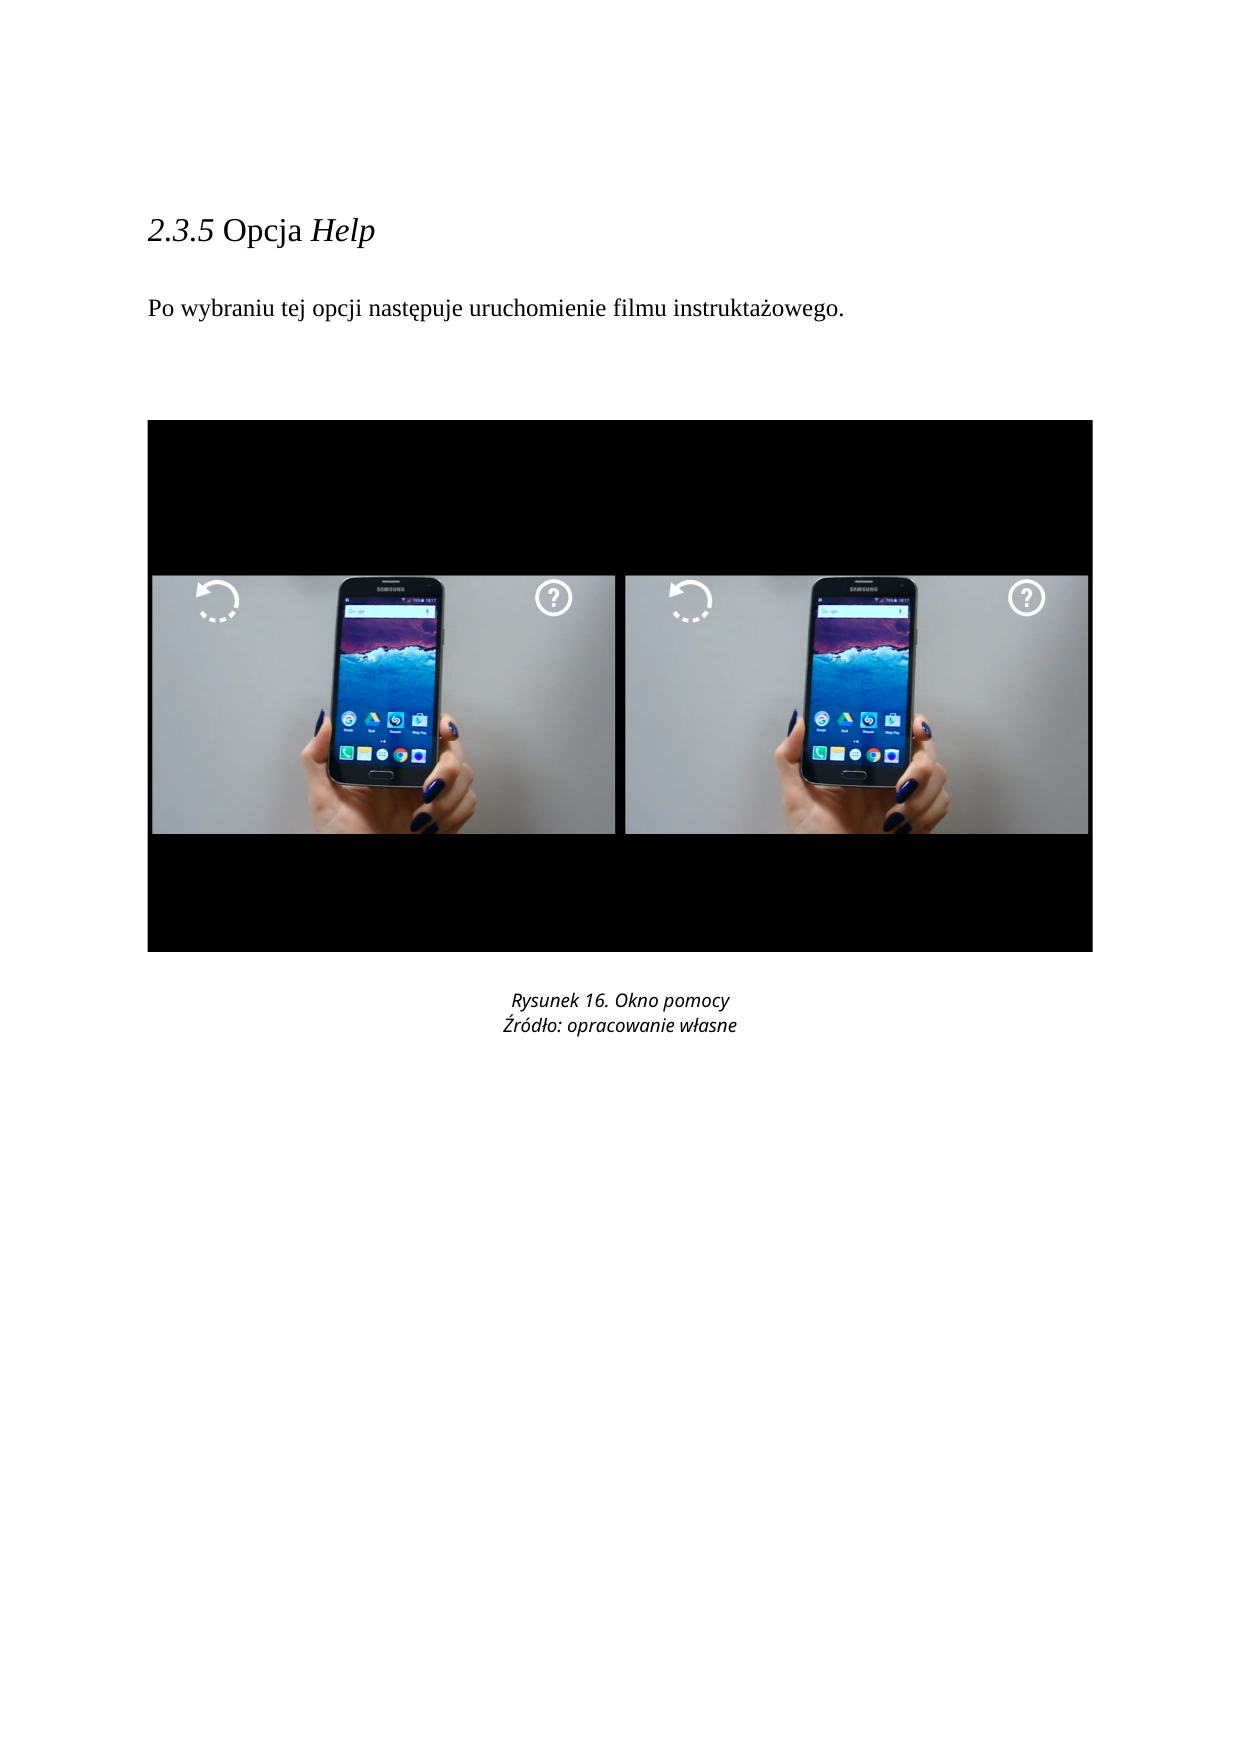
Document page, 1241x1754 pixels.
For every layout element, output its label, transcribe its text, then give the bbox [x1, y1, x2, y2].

text Rysunek 16. Okno pomocy Źródło: opracowanie własne [148, 987, 1092, 1038]
text Po wybraniu tej opcji następuje uruchomienie filmu instruktażowego. [148, 293, 1092, 321]
subtitle Opcja Help [148, 210, 1092, 248]
picture [147, 420, 1093, 952]
